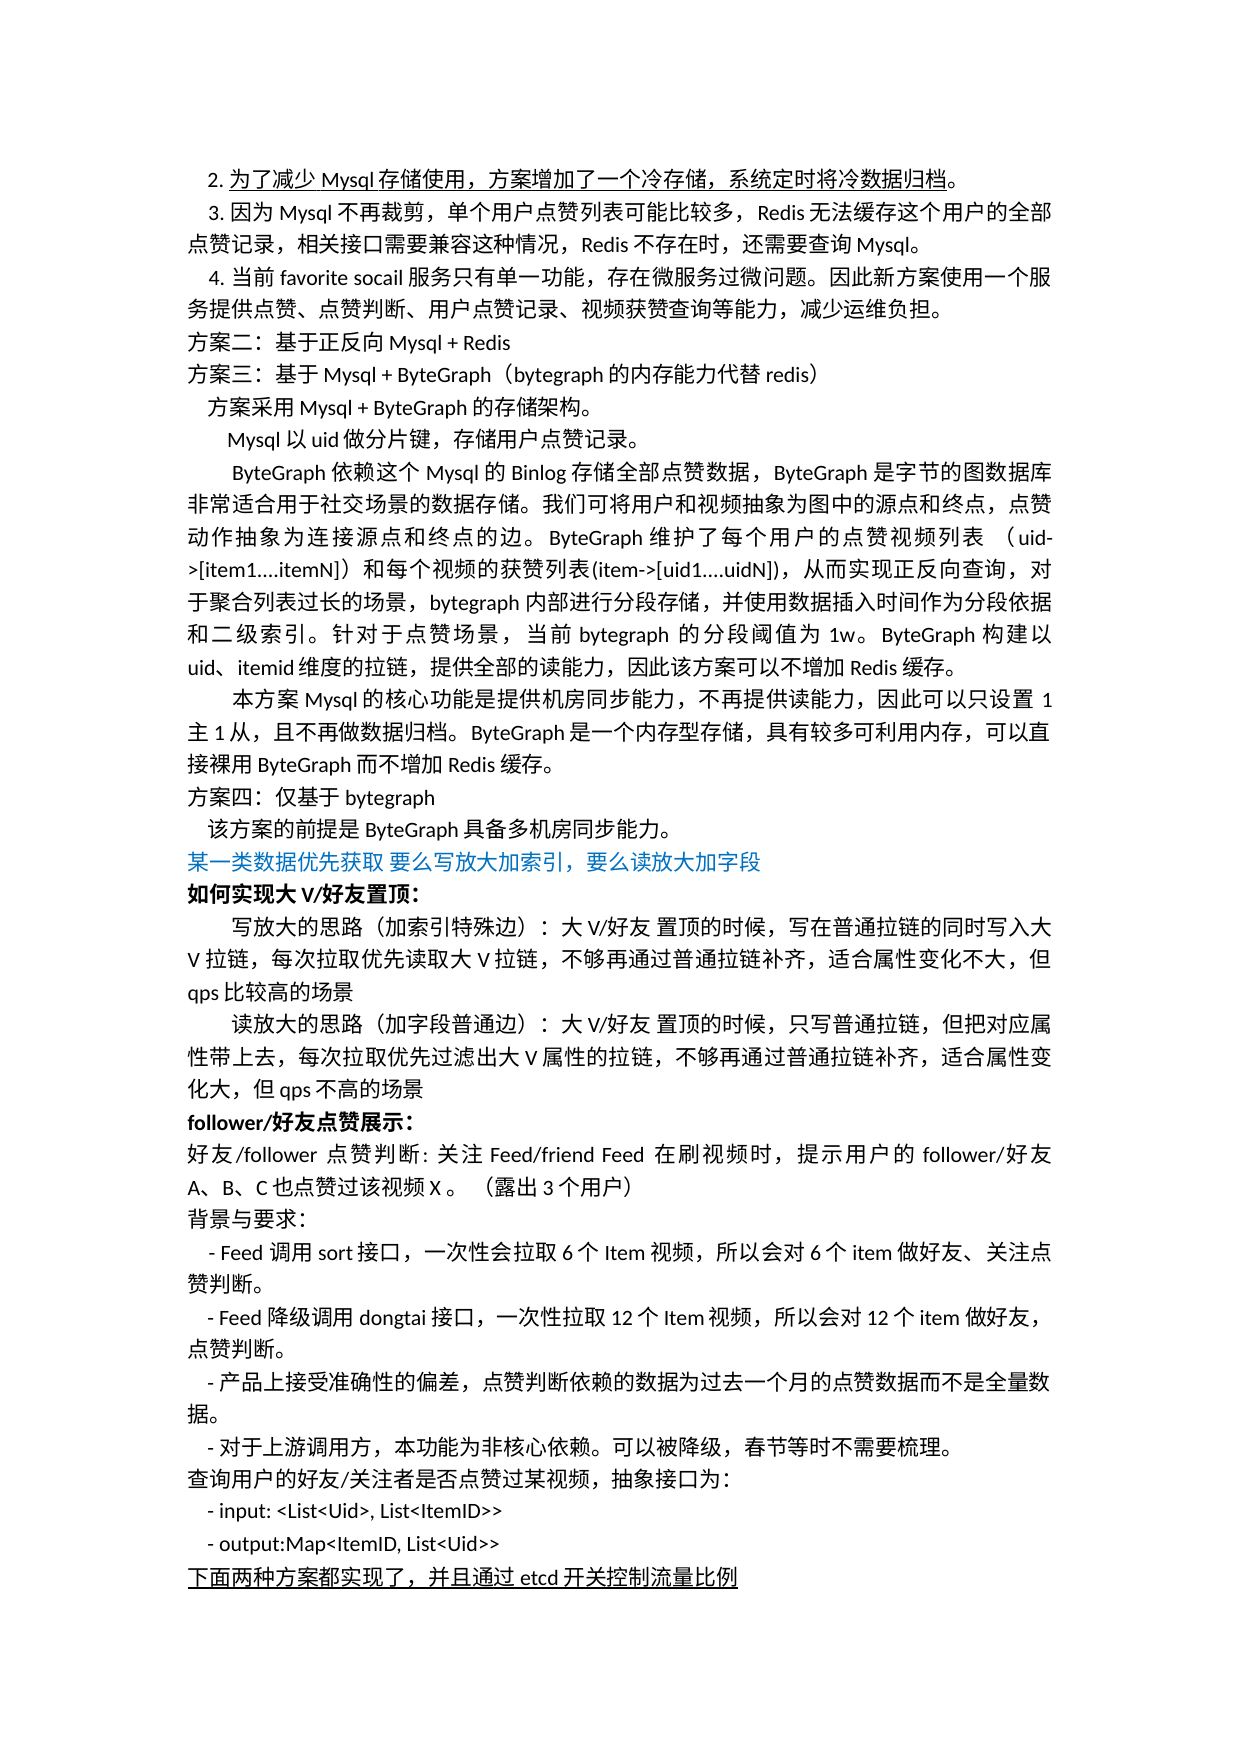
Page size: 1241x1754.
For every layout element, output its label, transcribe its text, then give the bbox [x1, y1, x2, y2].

text ByteGraph依赖这个Mysql的Binlog存储全部点赞数据，ByteGraph是字节的图数据库，非常适合用于社交场景的数据存储。我们可将用户和视频抽象为图中的源点和终点，点赞动作抽象为连接源点和终点的边。ByteGraph维护了每个用户的点赞视频列表 （uid->[item1....itemN]）和每个视频的获赞列表(item->[uid1....uidN])，从而实现正反向查询，对于聚合列表过长的场景，bytegraph 内部进行分段存储，并使用数据插入时间作为分段依据和二级索引。针对于点赞场景，当前bytegraph 的分段阈值为1w。ByteGraph构建以uid、itemid维度的拉链，提供全部的读能力，因此该方案可以不增加Redis缓存。 [187, 454, 1053, 682]
text 本方案Mysql的核心功能是提供机房同步能力，不再提供读能力，因此可以只设置1主1从，且不再做数据归档。ByteGraph是一个内存型存储，具有较多可利用内存，可以直接裸用ByteGraph而不增加Redis缓存。 [187, 682, 1053, 779]
text - 产品上接受准确性的偏差，点赞判断依赖的数据为过去一个月的点赞数据而不是全量数据。 [187, 1364, 1053, 1429]
text - Feed 降级调用dongtai 接口，一次性拉取12个Item视频，所以会对12个item 做好友，点赞判断。 [187, 1299, 1053, 1364]
text - input: <List<Uid>, List<ItemID>> [187, 1494, 1053, 1527]
text 下面两种方案都实现了，并且通过etcd开关控制流量比例 [187, 1559, 1053, 1592]
text 方案采用Mysql + ByteGraph的存储架构。 [187, 389, 1053, 422]
text 背景与要求： [187, 1202, 1053, 1234]
text - Feed 调用sort接口，一次性会拉取6个Item视频，所以会对6个item做好友、关注点赞判断。 [187, 1234, 1053, 1299]
text 4. 当前favorite socail服务只有单一功能，存在微服务过微问题。因此新方案使用一个服务提供点赞、点赞判断、用户点赞记录、视频获赞查询等能力，减少运维负担。 [187, 259, 1053, 324]
text 方案二：基于正反向Mysql + Redis [187, 324, 1053, 357]
text 方案三：基于Mysql + ByteGraph（bytegraph的内存能力代替redis） [187, 357, 1053, 389]
text 方案四：仅基于bytegraph [187, 779, 1053, 812]
text - output:Map<ItemID, List<Uid>> [187, 1527, 1053, 1559]
text follower/好友点赞展示： [187, 1104, 1053, 1137]
text 3. 因为Mysql不再裁剪，单个用户点赞列表可能比较多，Redis无法缓存这个用户的全部点赞记录，相关接口需要兼容这种情况，Redis不存在时，还需要查询Mysql。 [187, 194, 1053, 259]
text 该方案的前提是ByteGraph具备多机房同步能力。 [187, 812, 1053, 844]
text 好友/follower 点赞判断: 关注Feed/friend Feed 在刷视频时，提示用户的follower/好友 A、B、C也点赞过该视频X 。 （露出3个用户） [187, 1137, 1053, 1202]
text 某一类数据优先获取 要么写放大加索引，要么读放大加字段 [187, 844, 1053, 877]
text 查询用户的好友/关注者是否点赞过某视频，抽象接口为： [187, 1462, 1053, 1494]
text - 对于上游调用方，本功能为非核心依赖。可以被降级，春节等时不需要梳理。 [187, 1429, 1053, 1462]
text 2. 为了减少Mysql存储使用，方案增加了一个冷存储，系统定时将冷数据归档。 [187, 162, 1053, 194]
text Mysql以uid做分片键，存储用户点赞记录。 [187, 422, 1053, 454]
text 写放大的思路（加索引特殊边）：大V/好友 置顶的时候，写在普通拉链的同时写入大V拉链，每次拉取优先读取大V拉链，不够再通过普通拉链补齐，适合属性变化不大，但qps比较高的场景 [187, 909, 1053, 1007]
text 如何实现大V/好友置顶： [187, 877, 1053, 909]
text 读放大的思路（加字段普通边）：大V/好友 置顶的时候，只写普通拉链，但把对应属性带上去，每次拉取优先过滤出大V属性的拉链，不够再通过普通拉链补齐，适合属性变化大，但qps不高的场景 [187, 1007, 1053, 1104]
